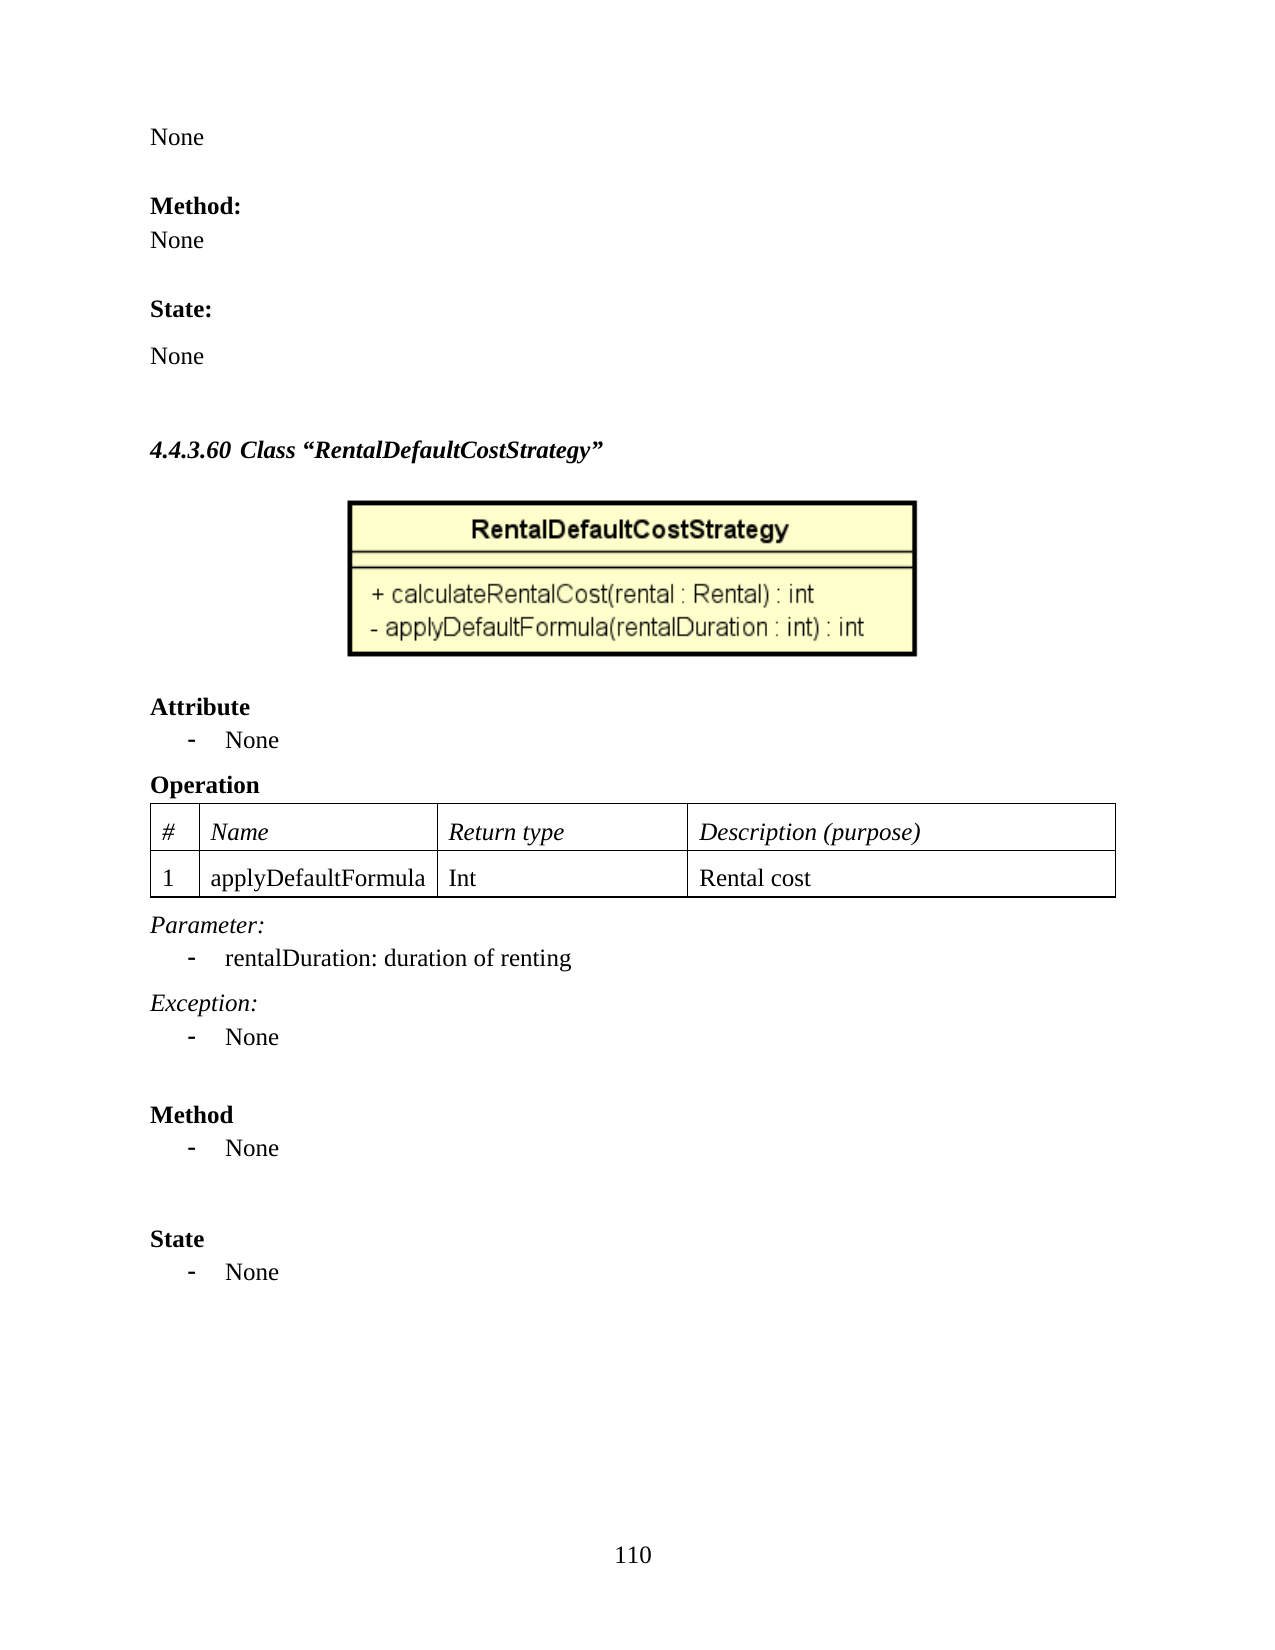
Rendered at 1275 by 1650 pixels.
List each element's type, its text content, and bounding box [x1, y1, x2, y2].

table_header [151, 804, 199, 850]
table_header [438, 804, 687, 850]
text Method [150, 1100, 1116, 1129]
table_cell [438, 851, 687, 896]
list None [187, 1257, 1116, 1286]
text Exception: [150, 988, 1116, 1017]
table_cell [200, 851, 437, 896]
list None [187, 1133, 1116, 1162]
list Method: [150, 191, 1116, 220]
list None [150, 122, 1116, 151]
subtitle Class “RentalDefaultCostStrategy” [150, 435, 1116, 464]
list None [150, 225, 1116, 254]
list None [187, 725, 1116, 753]
list State: [150, 294, 1116, 323]
text Attribute [150, 692, 1116, 721]
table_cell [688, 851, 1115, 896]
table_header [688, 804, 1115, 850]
text Parameter: [150, 910, 1116, 939]
picture [329, 482, 936, 674]
text State [150, 1224, 1116, 1253]
text Operation [150, 770, 1116, 799]
text None [150, 341, 1116, 370]
list rentalDuration: duration of renting [187, 943, 1116, 972]
list None [187, 1022, 1116, 1050]
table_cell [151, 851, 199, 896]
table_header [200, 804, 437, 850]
